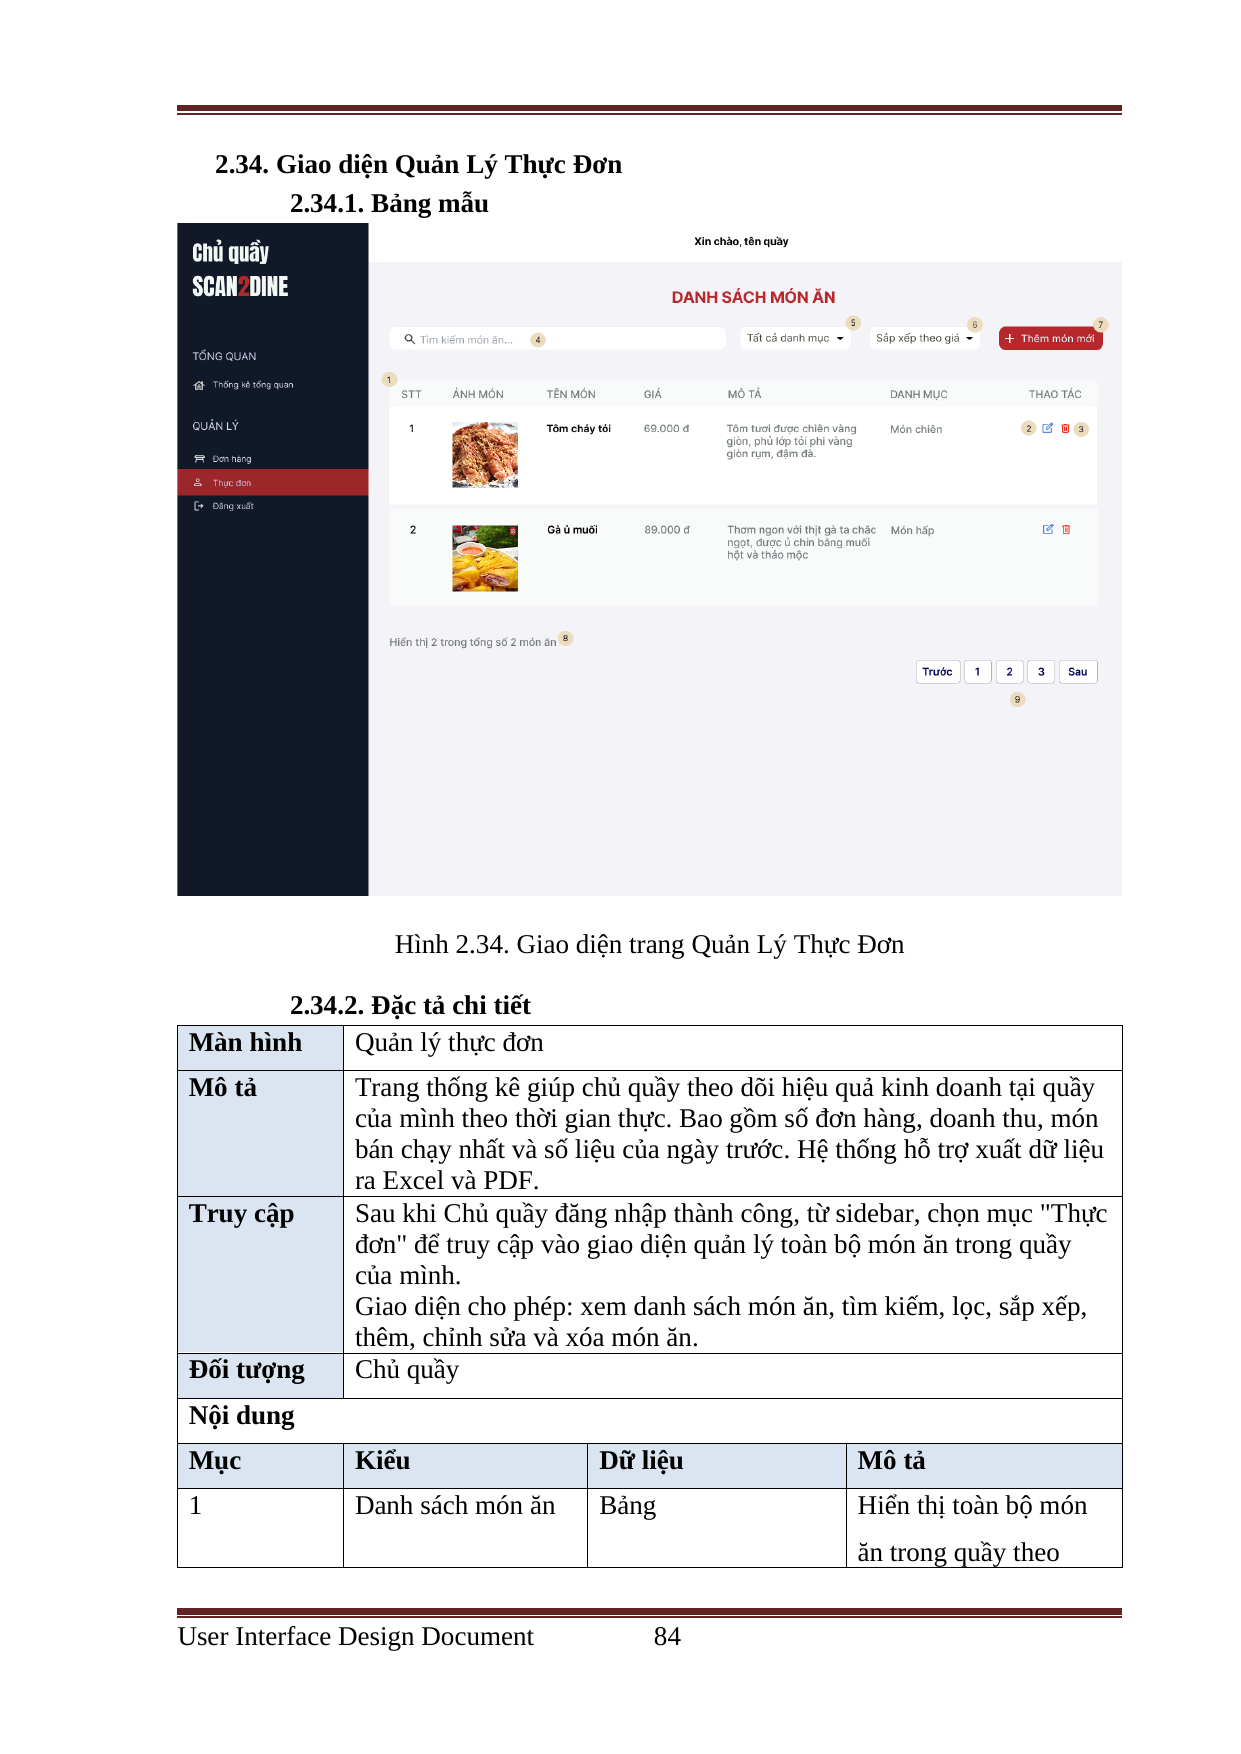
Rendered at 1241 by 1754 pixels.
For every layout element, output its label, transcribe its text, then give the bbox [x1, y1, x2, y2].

table_cell 1 [178, 1489, 343, 1567]
table_cell Đối tượng [178, 1354, 343, 1398]
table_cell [847, 1489, 1122, 1567]
table_cell Sau khi Chủ quầy đăng nhập thành công, từ sidebar, chọn mục "Thực đơn" để truy cập vào giao diện quản lý toàn bộ món ăn trong quầy của mình. Giao diện cho phép: xem danh sách món ăn, tìm kiếm, lọc, sắp xếp, thêm, chỉnh sửa và xóa món ăn. [344, 1197, 1122, 1352]
table_cell Mục [178, 1444, 343, 1488]
table_cell Chủ quầy [344, 1354, 1122, 1398]
subtitle 2.34.1. Bảng mẫu [252, 188, 1122, 219]
picture [177, 223, 1123, 896]
table_cell Nội dung [178, 1399, 1122, 1443]
subtitle 2.34.2. Đặc tả chi tiết [252, 989, 1122, 1020]
table_cell Kiểu [344, 1444, 587, 1488]
table_header Màn hình [178, 1026, 343, 1070]
text Hình 2.34. Giao diện trang Quản Lý Thực Đơn [177, 929, 1122, 960]
table_cell Trang thống kê giúp chủ quầy theo dõi hiệu quả kinh doanh tại quầy của mình theo thời gian thực. Bao gồm số đơn hàng, doanh thu, món bán chạy nhất và số liệu của ngày trước. Hệ thống hỗ trợ xuất dữ liệu ra Excel và PDF. [344, 1071, 1122, 1196]
table_header Quản lý thực đơn [344, 1026, 1122, 1070]
table_cell Bảng [588, 1489, 846, 1567]
table_cell Dữ liệu [588, 1444, 846, 1488]
table_cell Mô tả [847, 1444, 1122, 1488]
table_cell Mô tả [178, 1071, 343, 1196]
subtitle 2.34. Giao diện Quản Lý Thực Đơn [177, 148, 1122, 179]
table_cell Truy cập [178, 1197, 343, 1352]
table_cell Danh sách món ăn [344, 1489, 587, 1567]
